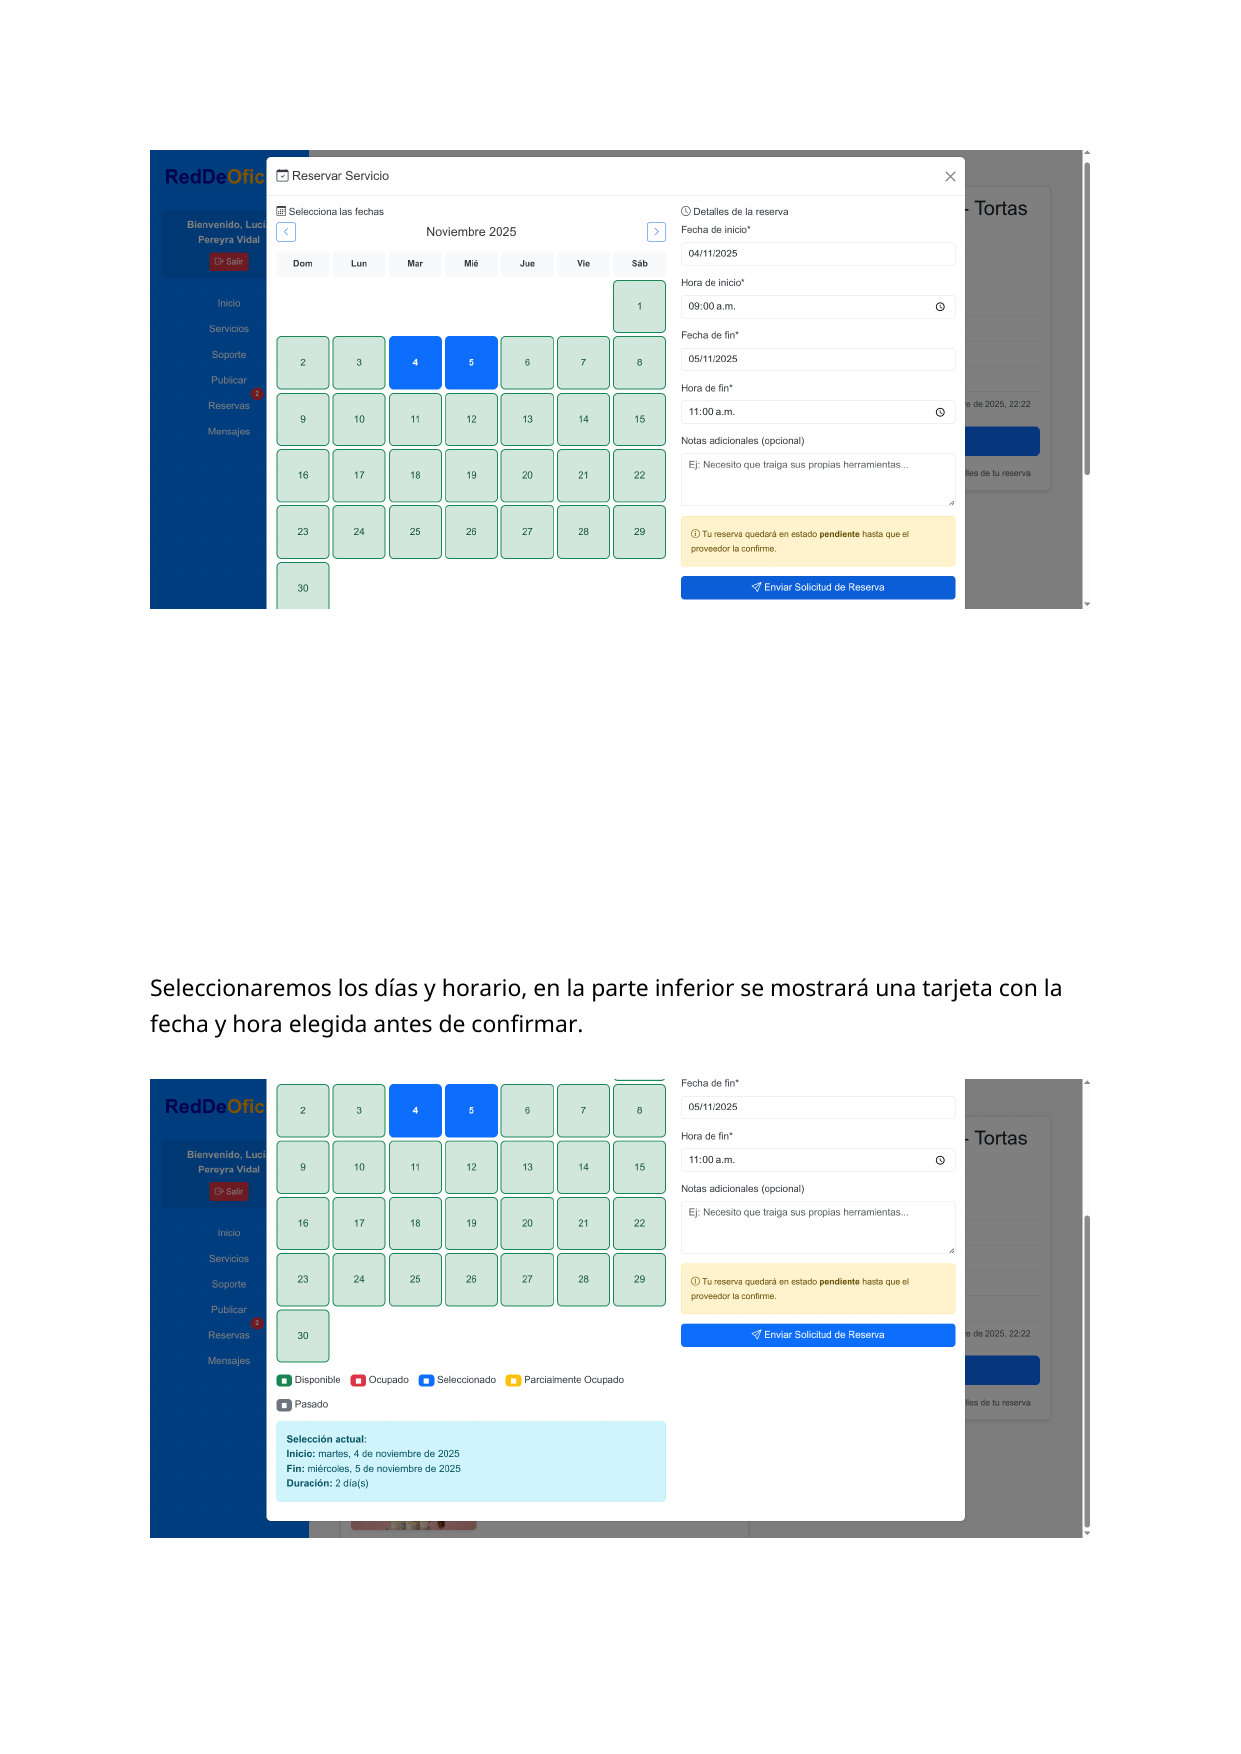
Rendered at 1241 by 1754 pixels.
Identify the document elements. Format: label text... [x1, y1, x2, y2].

picture [150, 150, 1091, 609]
picture [150, 1079, 1091, 1538]
text Seleccionaremos los días y horario, en la parte inferior se mostrará una tarjeta con la fecha y hora elegida antes de confirmar. [150, 972, 1090, 1039]
